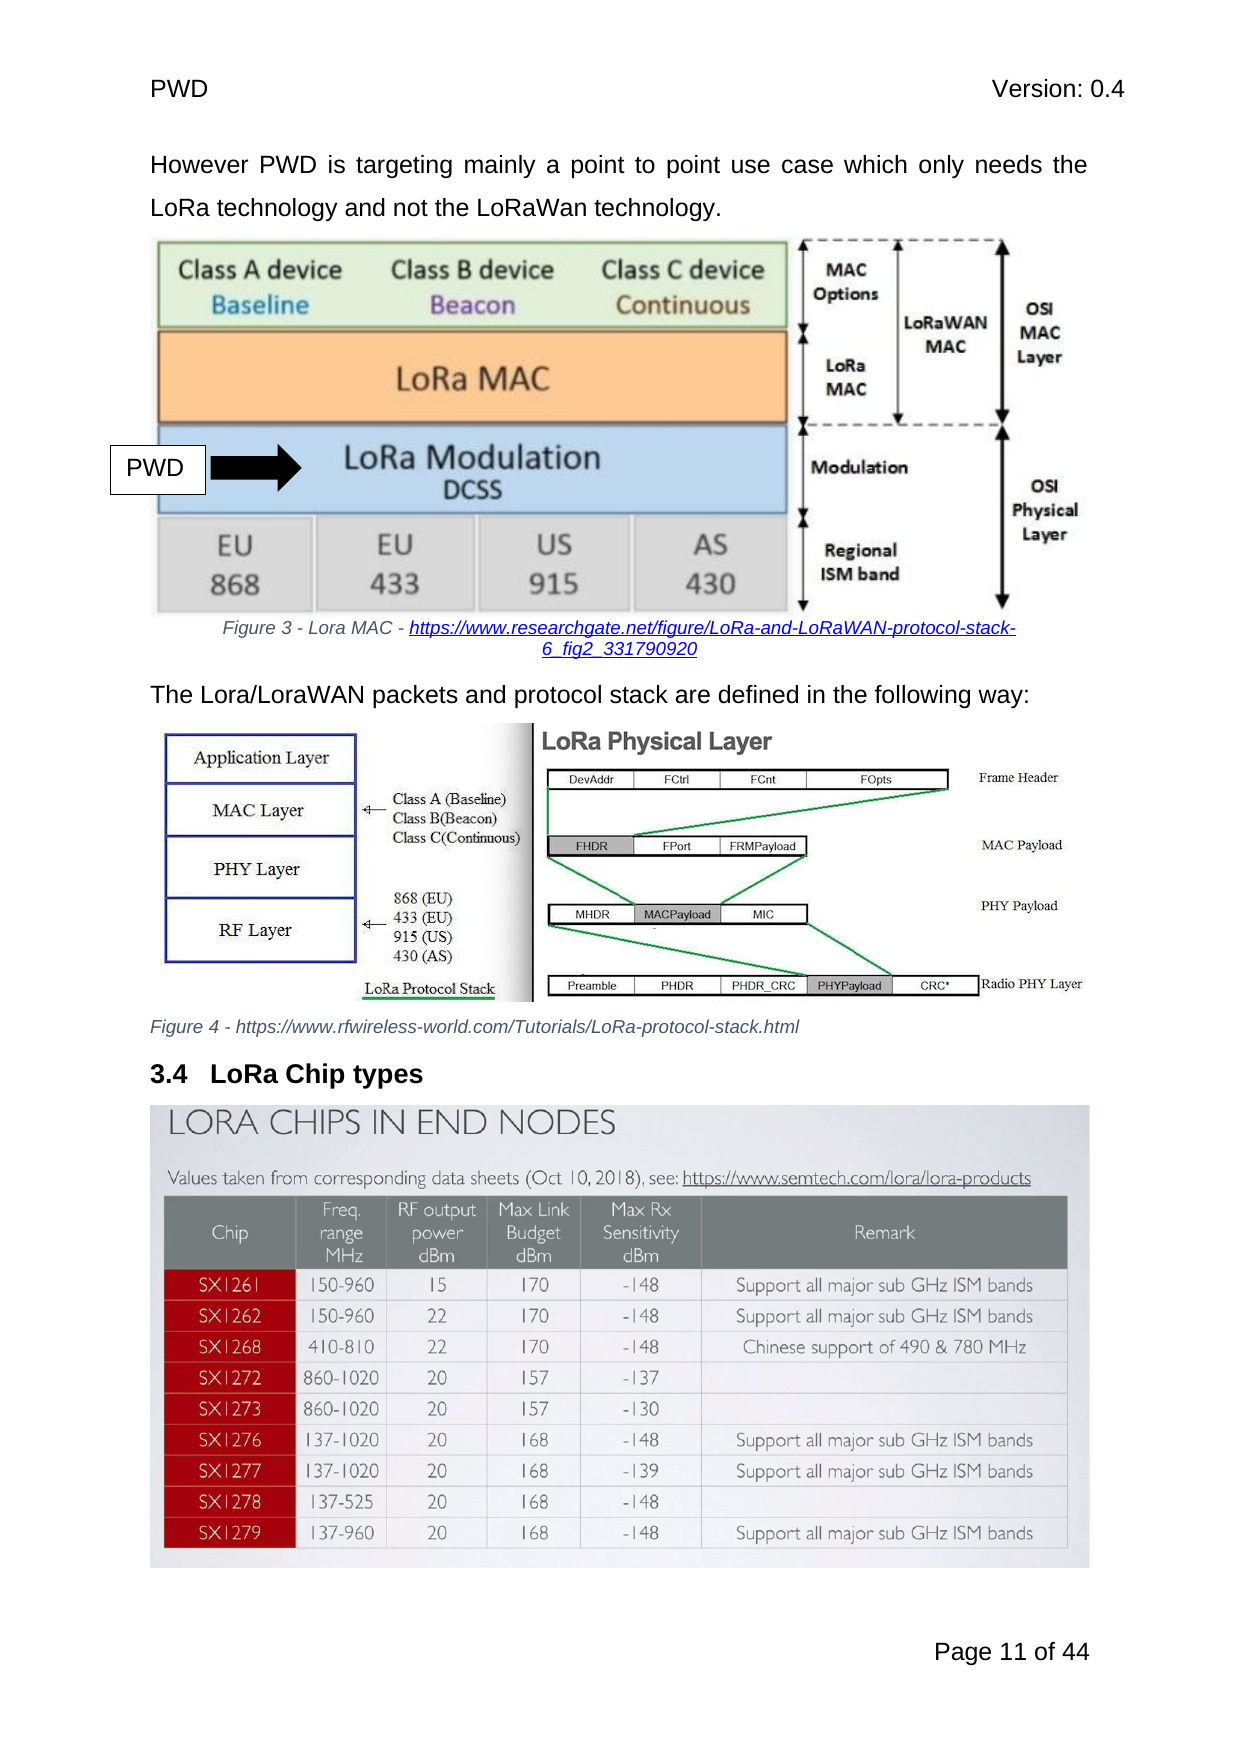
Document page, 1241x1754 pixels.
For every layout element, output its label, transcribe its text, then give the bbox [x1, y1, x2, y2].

text However PWD is targeting mainly a point to point use case which only needs the LoRa technology and not the LoRaWan technology. [150, 150, 1090, 222]
picture [150, 236, 1090, 617]
picture [150, 723, 1090, 1002]
text Figure 4 - https://www.rfwireless-world.com/Tutorials/LoRa-protocol-stack.html [150, 1016, 1090, 1037]
text Figure 3 - Lora MAC - https://www.researchgate.net/figure/LoRa-and-LoRaWAN-protocol-stack-6_fig2_331790920 [150, 617, 1090, 660]
text The Lora/LoraWAN packets and protocol stack are defined in the following way: [150, 681, 1090, 709]
picture [150, 1105, 1090, 1568]
subtitle LoRa Chip types [150, 1058, 1090, 1089]
